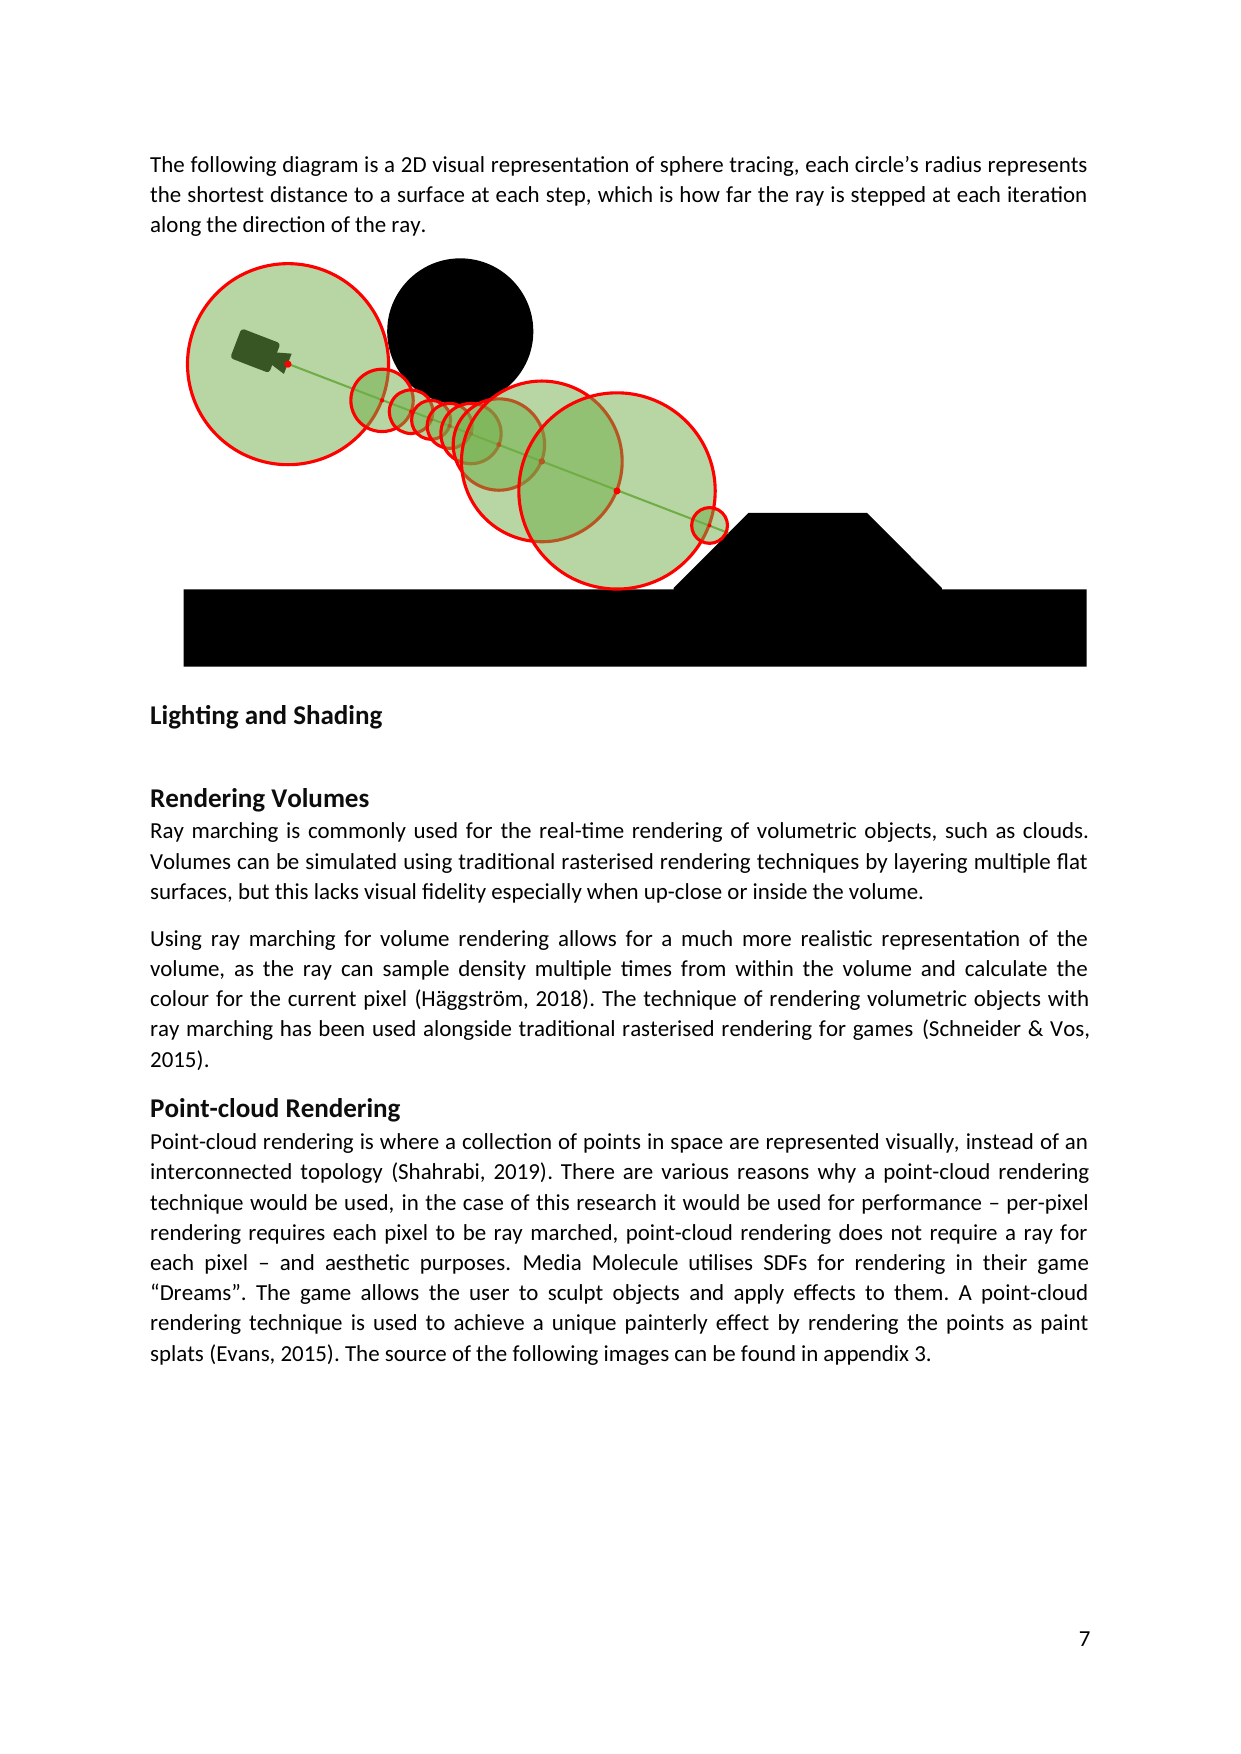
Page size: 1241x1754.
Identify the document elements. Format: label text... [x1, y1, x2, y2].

subtitle Rendering Volumes [150, 781, 1090, 814]
text Using ray marching for volume rendering allows for a much more realistic representation of the volume, as the ray can sample density multiple times from within the volume and calculate the colour for the current pixel . The technique of rendering volumetric objects with ray marching has been used alongside traditional rasterised rendering for games . [150, 924, 1090, 1073]
text Point-cloud rendering is where a collection of points in space are represented visually, instead of an interconnected topology . There are various reasons why a point-cloud rendering technique would be used, in the case of this research it would be used for performance – per-pixel rendering requires each pixel to be ray marched, point-cloud rendering does not require a ray for each pixel – and aesthetic purposes. Media Molecule utilises SDFs for rendering in their game “Dreams”. The game allows the user to sculpt objects and apply effects to them. A point-cloud rendering technique is used to achieve a unique painterly effect by rendering the points as paint splats . The source of the following images can be found in appendix 3. [150, 1127, 1090, 1367]
subtitle Lighting and Shading [150, 698, 1090, 732]
text Ray marching is commonly used for the real-time rendering of volumetric objects, such as clouds. Volumes can be simulated using traditional rasterised rendering techniques by layering multiple flat surfaces, but this lacks visual fidelity especially when up-close or inside the volume. [150, 817, 1090, 905]
text The following diagram is a 2D visual representation of sphere tracing, each circle’s radius represents the shortest distance to a surface at each step, which is how far the ray is stepped at each iteration along the direction of the ray. [150, 150, 1090, 238]
subtitle Point-cloud Rendering [150, 1092, 1090, 1125]
